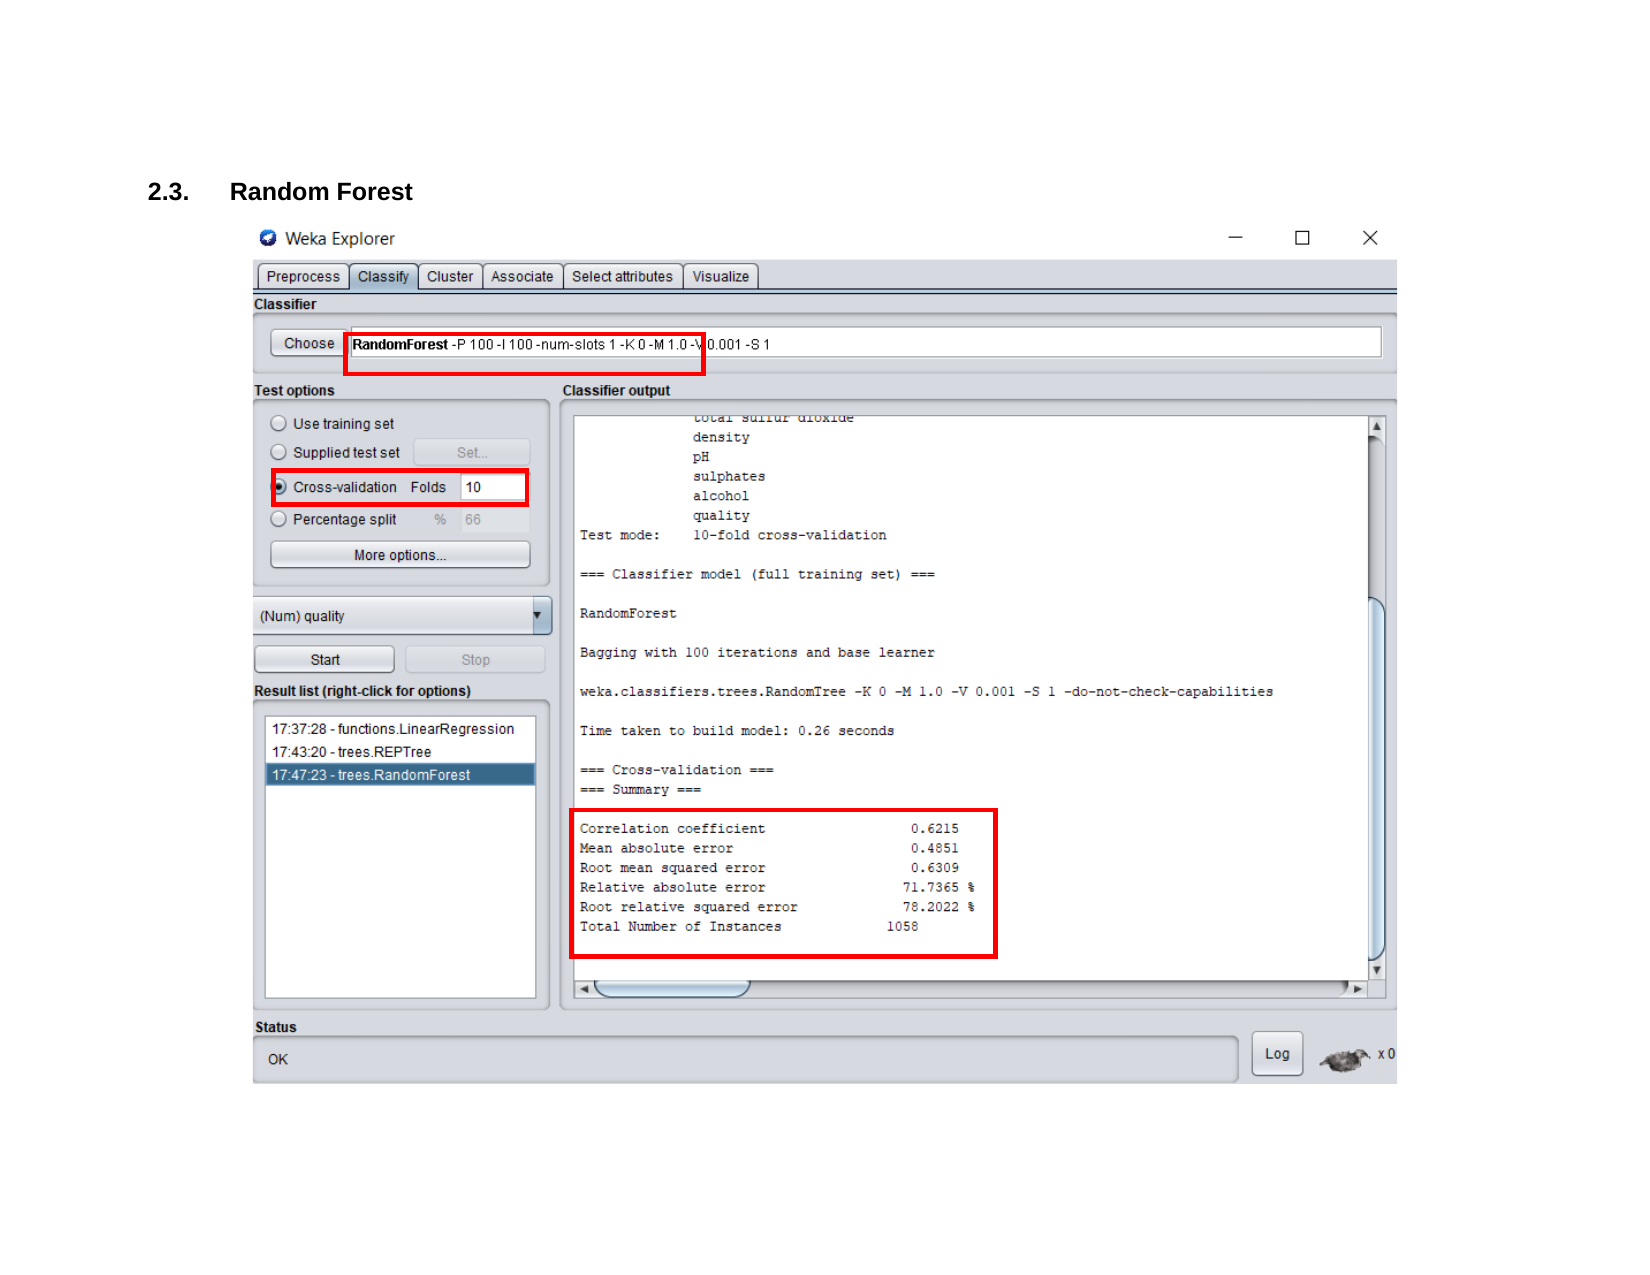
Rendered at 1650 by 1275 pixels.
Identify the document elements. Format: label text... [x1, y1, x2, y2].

list Random Forest [148, 177, 1502, 206]
picture [252, 225, 1398, 1084]
